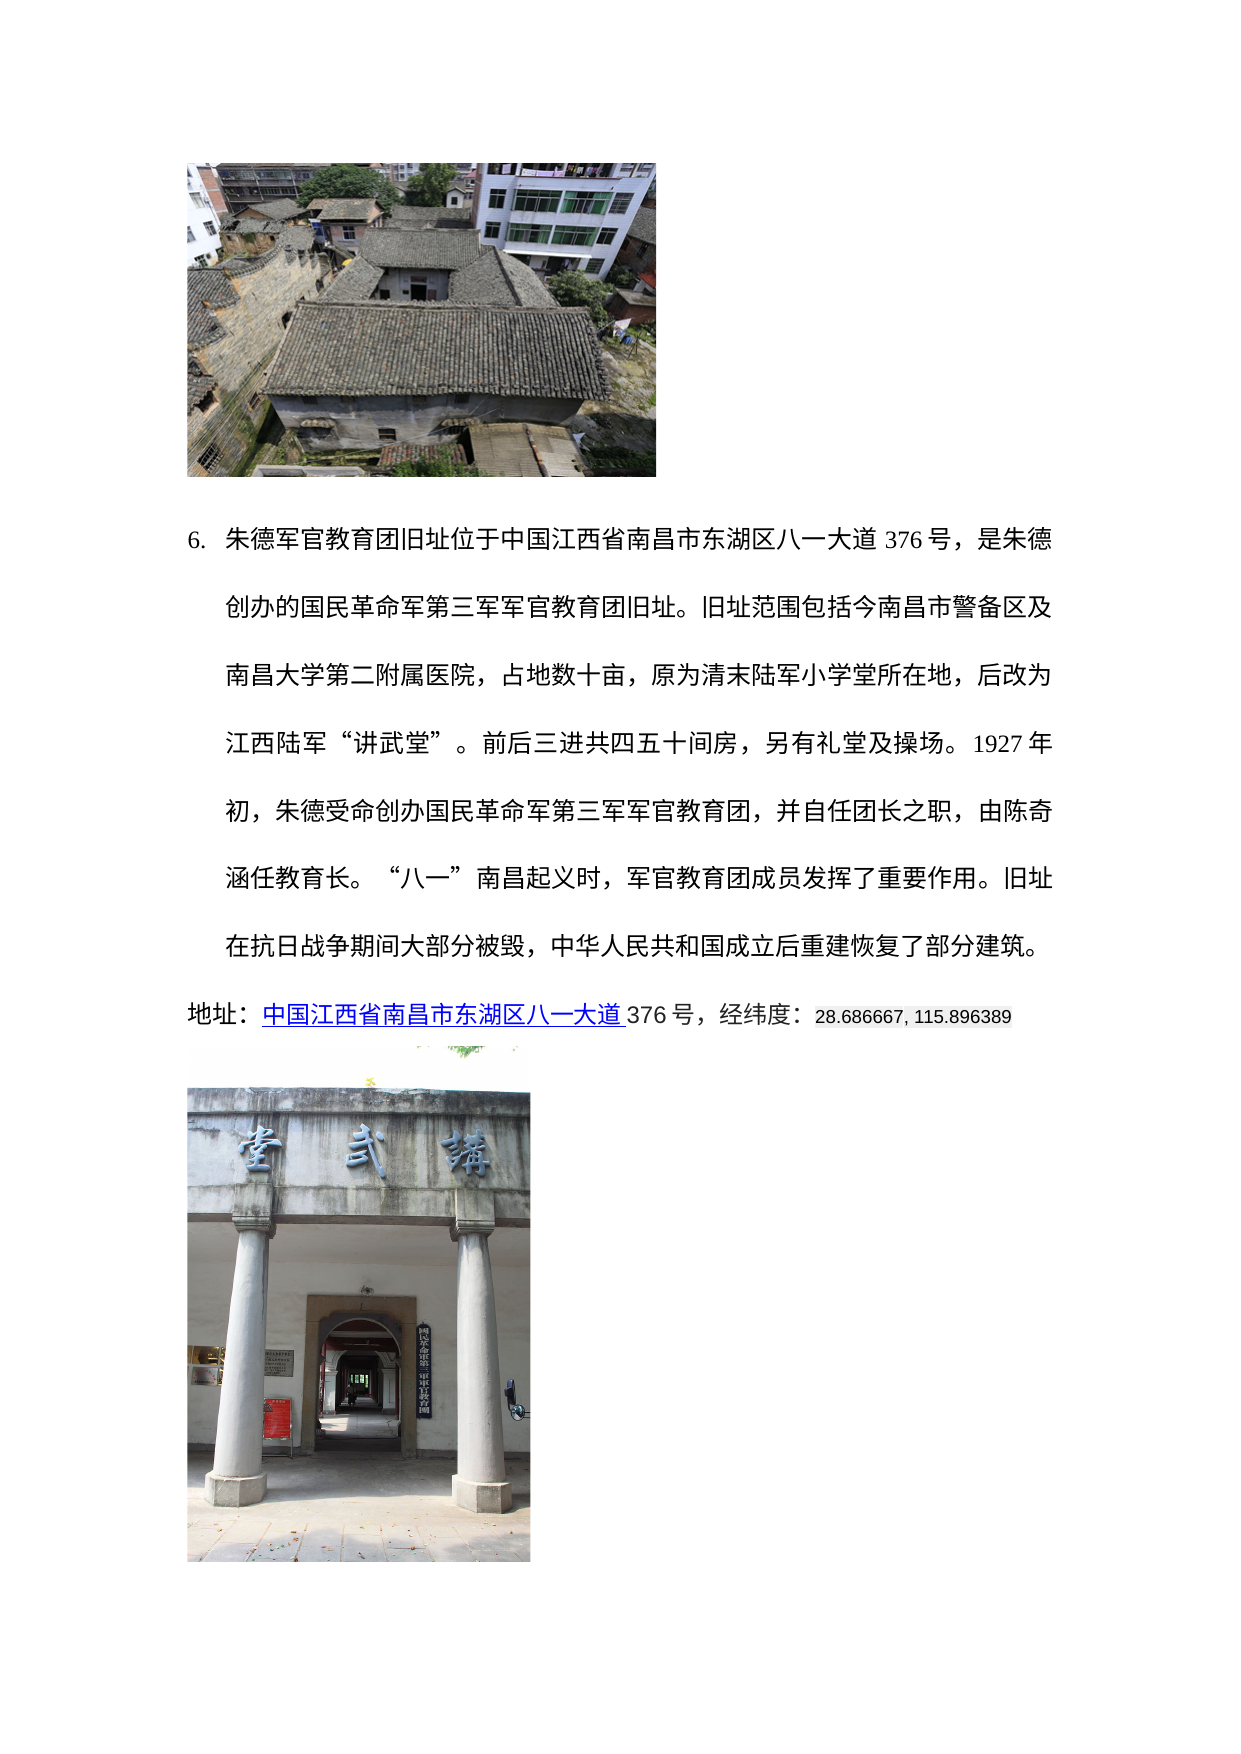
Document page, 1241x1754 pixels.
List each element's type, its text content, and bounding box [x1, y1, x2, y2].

picture [187, 1046, 531, 1562]
text 地址：中国江西省南昌市东湖区八一大道376号，经纬度：28.686667, 115.896389 [187, 979, 1053, 1047]
list 朱德军官教育团旧址位于中国江西省南昌市东湖区八一大道376号，是朱德创办的国民革命军第三军军官教育团旧址。旧址范围包括今南昌市警备区及南昌大学第二附属医院，占地数十亩，原为清末陆军小学堂所在地，后改为江西陆军“讲武堂”。前后三进共四五十间房，另有礼堂及操场。1927年初，朱德受命创办国民革命军第三军军官教育团，并自任团长之职，由陈奇涵任教育长。“八一”南昌起义时，军官教育团成员发挥了重要作用。旧址在抗日战争期间大部分被毁，中华人民共和国成立后重建恢复了部分建筑。 [187, 503, 1053, 979]
picture [187, 163, 657, 477]
